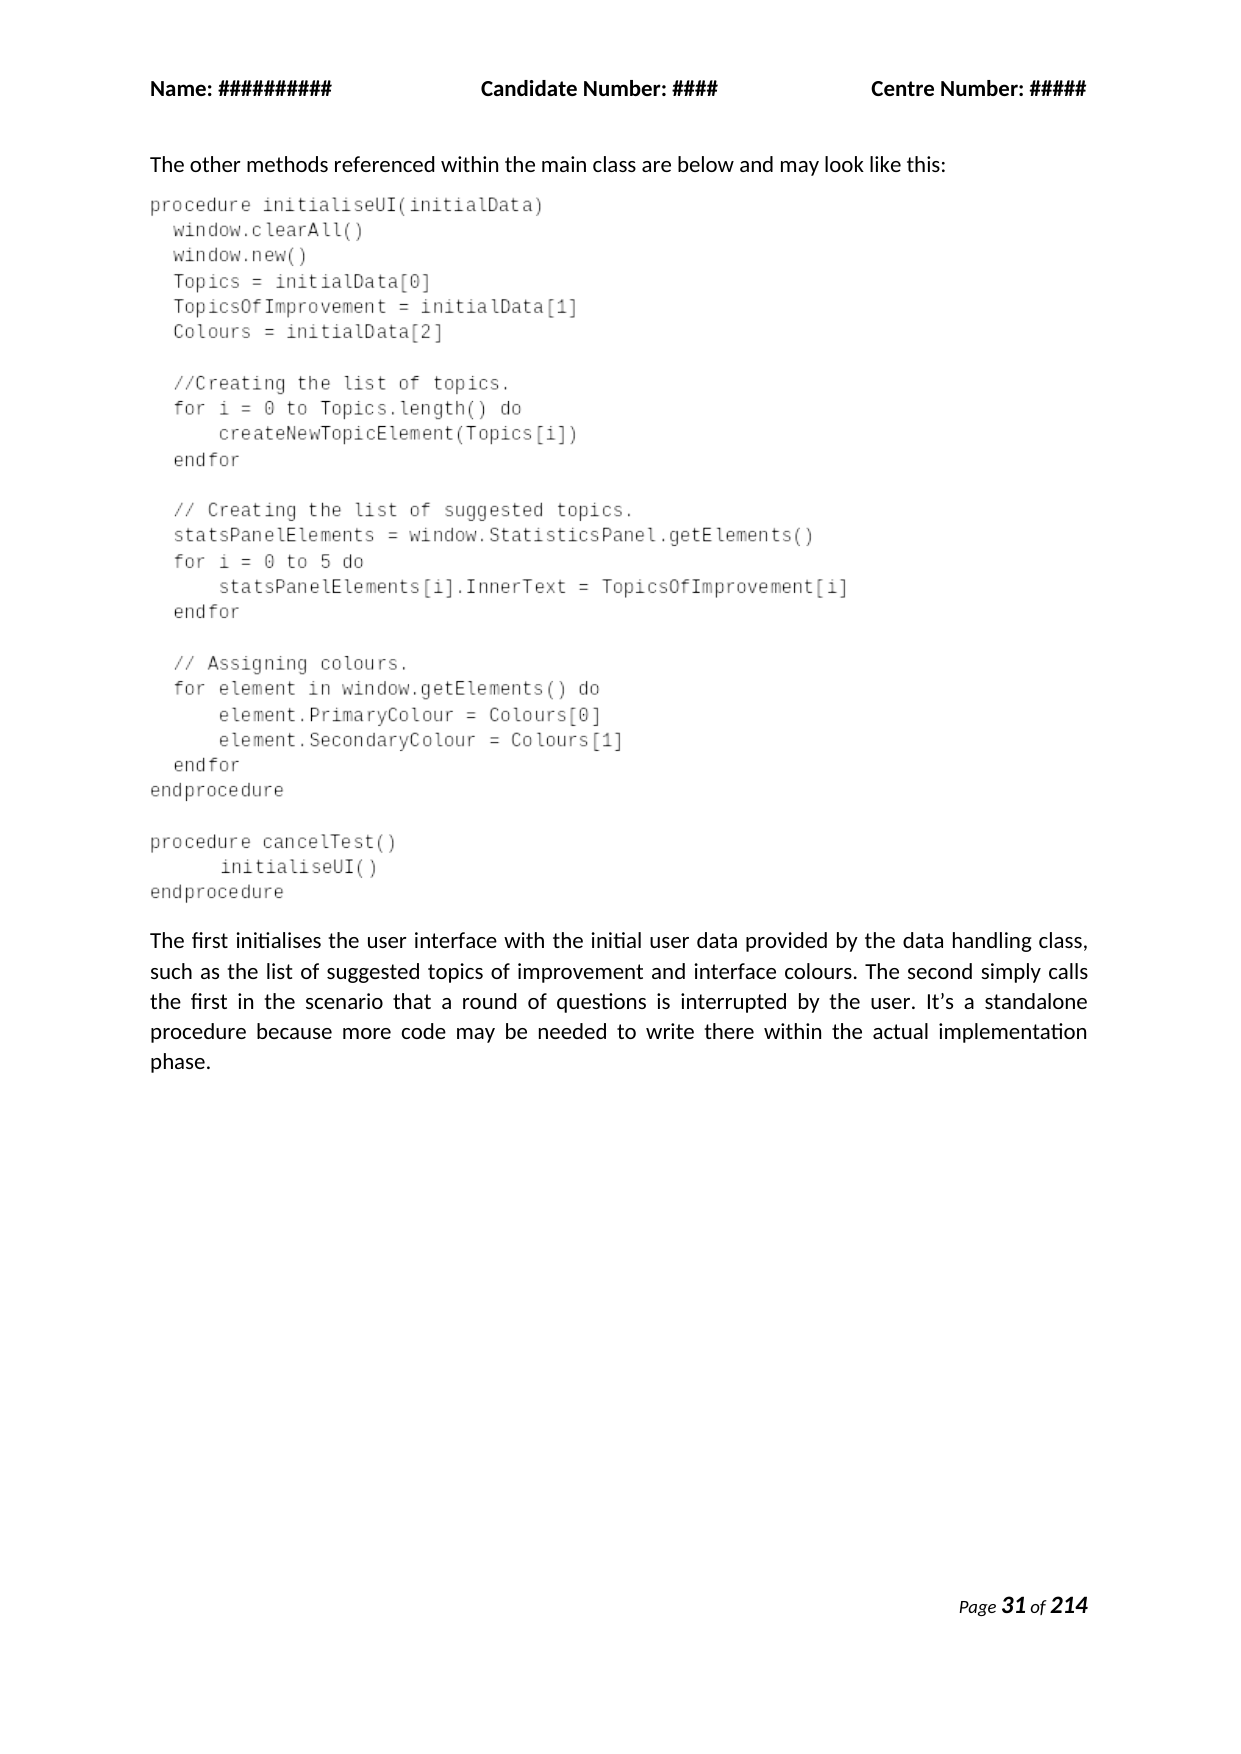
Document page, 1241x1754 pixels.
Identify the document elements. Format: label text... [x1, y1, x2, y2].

text The other methods referenced within the main class are below and may look like this: [150, 150, 1090, 178]
text The first initialises the user interface with the initial user data provided by the data handling class, such as the list of suggested topics of improvement and interface colours. The second simply calls the first in the scenario that a round of questions is interrupted by the user. It’s a standalone procedure because more code may be needed to write there within the actual implementation phase. [150, 927, 1090, 1076]
